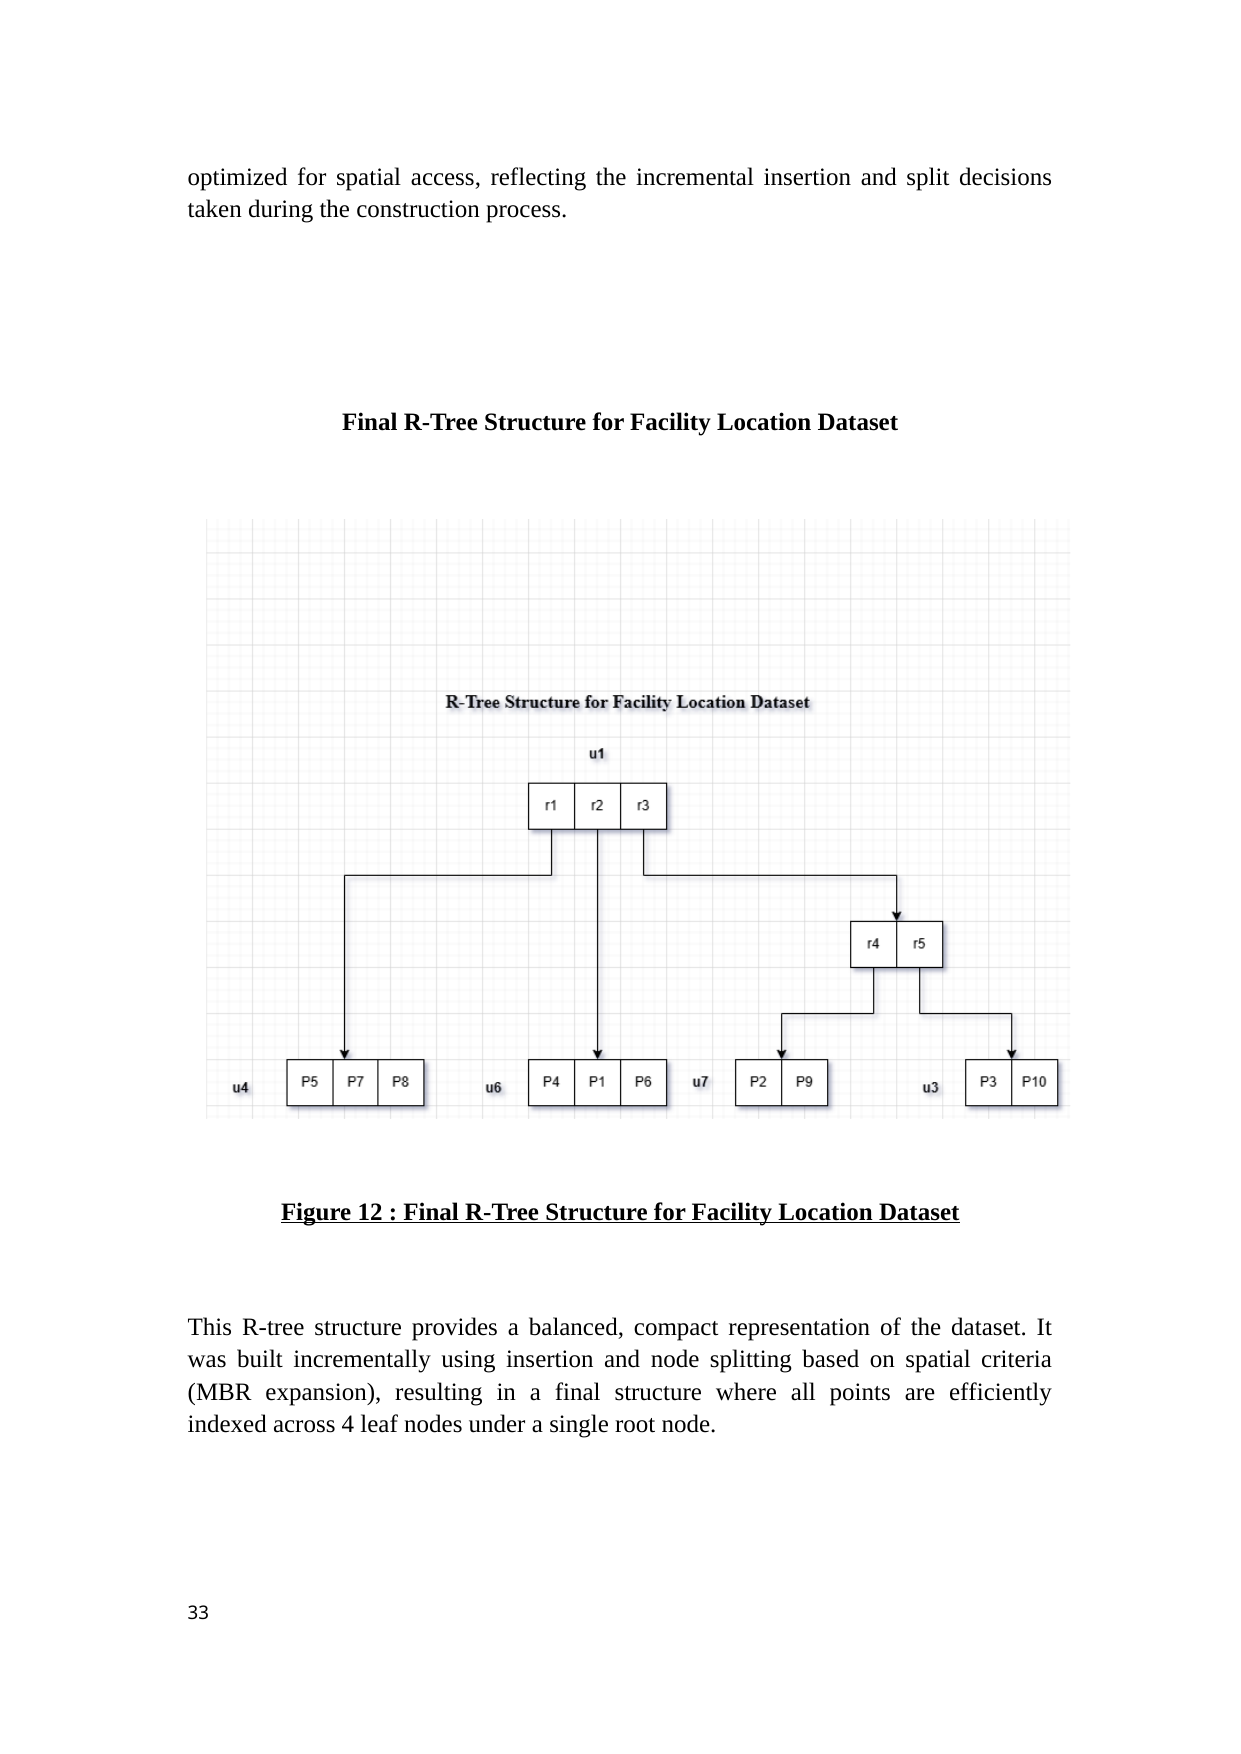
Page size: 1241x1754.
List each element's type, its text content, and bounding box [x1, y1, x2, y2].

text Figure 12 : Final R-Tree Structure for Facility Location Dataset [187, 1195, 1053, 1227]
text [187, 160, 1053, 225]
text This R-tree structure provides a balanced, compact representation of the dataset. It was built incrementally using insertion and node splitting based on spatial criteria (MBR expansion), resulting in a final structure where all points are efficiently indexed across 4 leaf nodes under a single root node. [187, 1310, 1053, 1440]
text Final R-Tree Structure for Facility Location Dataset [187, 405, 1053, 437]
